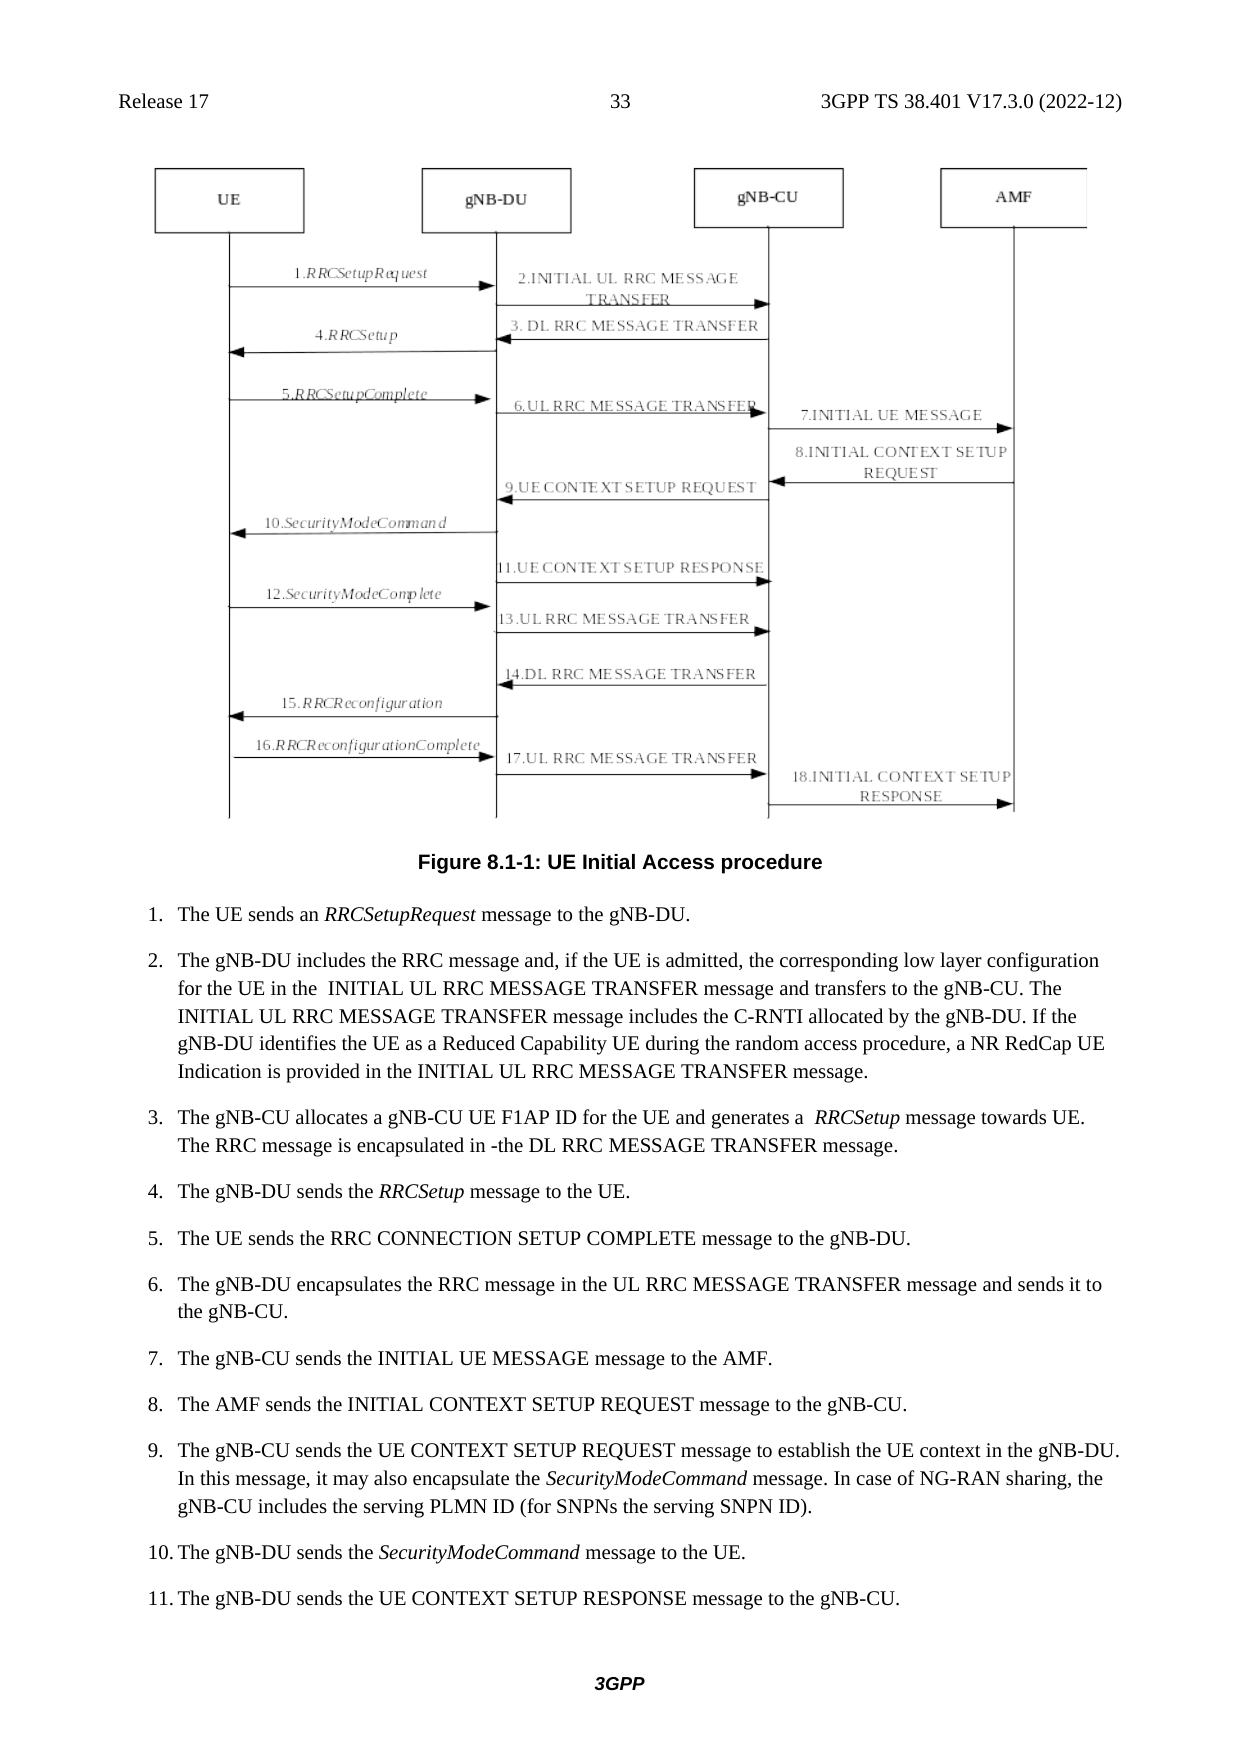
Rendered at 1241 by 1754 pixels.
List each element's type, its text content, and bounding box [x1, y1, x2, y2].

text 5. The UE sends the RRC CONNECTION SETUP COMPLETE message to the gNB-DU. [148, 1225, 1122, 1249]
text 11. The gNB-DU sends the UE CONTEXT SETUP RESPONSE message to the gNB-CU. [148, 1586, 1122, 1610]
text 9. The gNB-CU sends the UE CONTEXT SETUP REQUEST message to establish the UE context in the gNB-DU. In this message, it may also encapsulate the SecurityModeCommand message. In case of NG-RAN sharing, the gNB-CU includes the serving PLMN ID (for SNPNs the serving SNPN ID). [148, 1438, 1122, 1518]
text 10. The gNB-DU sends the SecurityModeCommand message to the UE. [148, 1540, 1122, 1564]
text 7. The gNB-CU sends the INITIAL UE MESSAGE message to the AMF. [148, 1346, 1122, 1370]
text 3. The gNB-CU allocates a gNB-CU UE F1AP ID for the UE and generates a RRCSetup message towards UE. The RRC message is encapsulated in -the DL RRC MESSAGE TRANSFER message. [148, 1105, 1122, 1157]
text 6. The gNB-DU encapsulates the RRC message in the UL RRC MESSAGE TRANSFER message and sends it to the gNB-CU. [148, 1272, 1122, 1323]
text 8. The AMF sends the INITIAL CONTEXT SETUP REQUEST message to the gNB-CU. [148, 1392, 1122, 1416]
text 4. The gNB-DU sends the RRCSetup message to the UE. [148, 1179, 1122, 1203]
text Figure 8.1-1: UE Initial Access procedure [118, 849, 1122, 873]
text 2. The gNB-DU includes the RRC message and, if the UE is admitted, the corresponding low layer configuration for the UE in the INITIAL UL RRC MESSAGE TRANSFER message and transfers to the gNB-CU. The INITIAL UL RRC MESSAGE TRANSFER message includes the C-RNTI allocated by the gNB-DU. If the gNB-DU identifies the UE as a Reduced Capability UE during the random access procedure, a NR RedCap UE Indication is provided in the INITIAL UL RRC MESSAGE TRANSFER message. [148, 948, 1122, 1083]
text 1. The UE sends an RRCSetupRequest message to the gNB-DU. [148, 902, 1122, 926]
